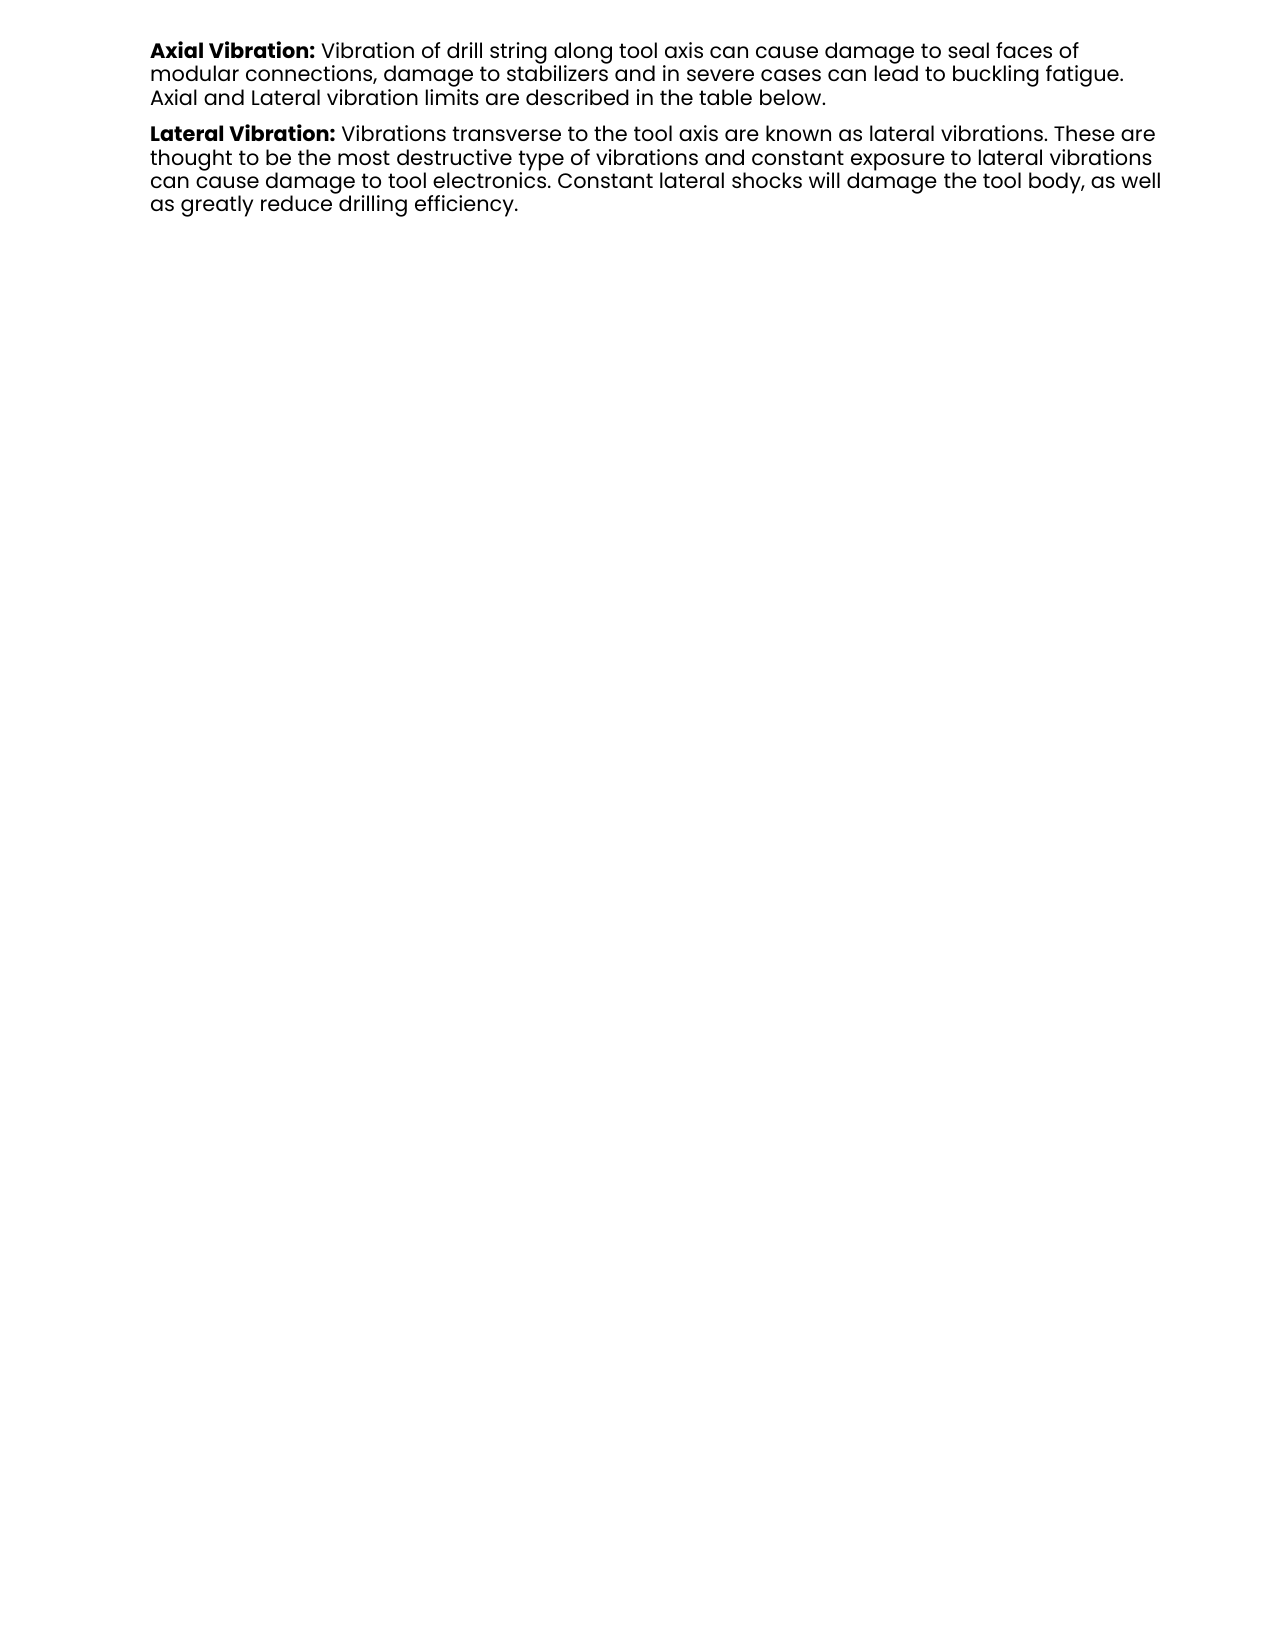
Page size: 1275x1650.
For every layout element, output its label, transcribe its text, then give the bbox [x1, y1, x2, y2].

text Lateral Vibration: Vibrations transverse to the tool axis are known as lateral vibrations. These are thought to be the most destructive type of vibrations and constant exposure to lateral vibrations can cause damage to tool electronics. Constant lateral shocks will damage the tool body, as well as greatly reduce drilling efficiency. [150, 123, 1264, 217]
text Axial Vibration: Vibration of drill string along tool axis can cause damage to seal faces of modular connections, damage to stabilizers and in severe cases can lead to buckling fatigue. Axial and Lateral vibration limits are described in the table below. [150, 40, 1264, 110]
